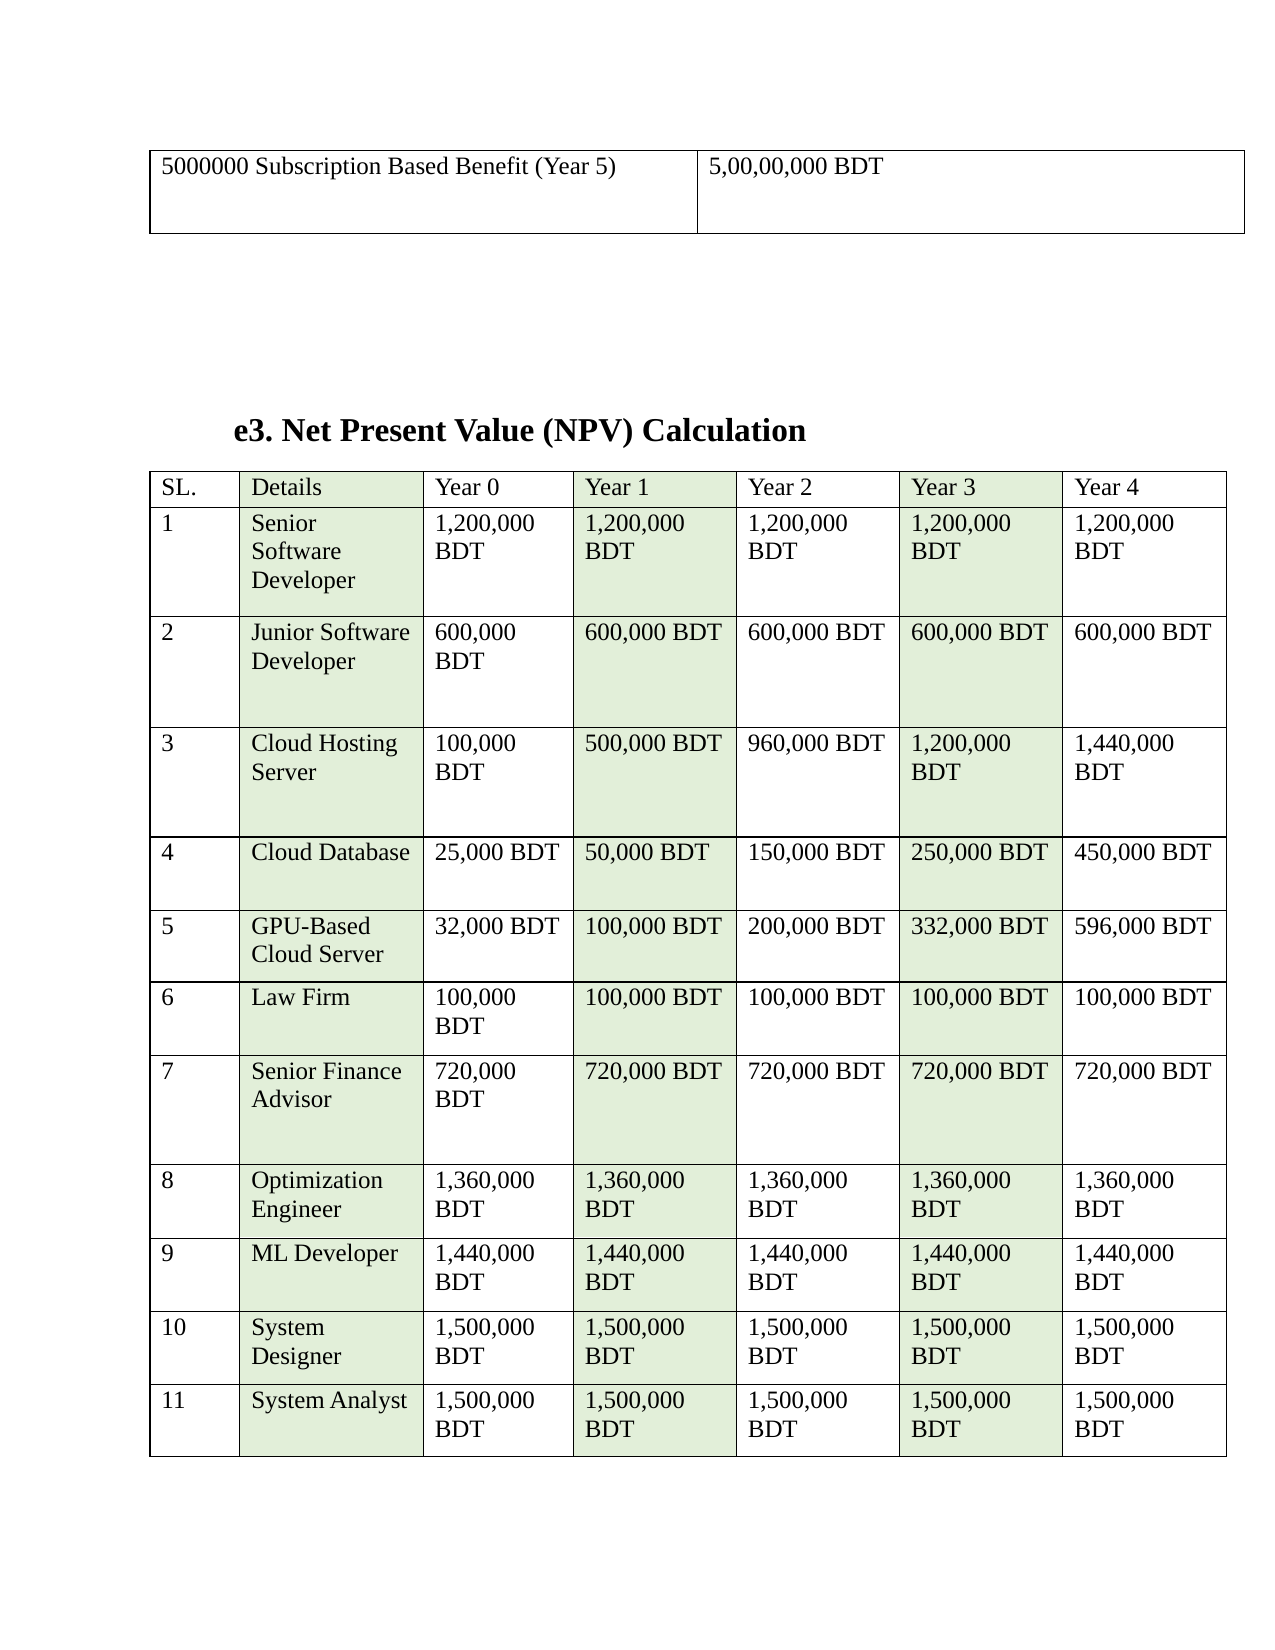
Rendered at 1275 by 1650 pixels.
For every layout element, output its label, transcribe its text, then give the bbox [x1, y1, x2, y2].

table_cell ML Developer [240, 1239, 423, 1311]
table_cell 3 [151, 728, 239, 836]
table_cell 7 [151, 1056, 239, 1164]
table_header Year 0 [424, 472, 573, 507]
table_cell 720,000 BDT [900, 1056, 1062, 1164]
table_cell 100,000 BDT [424, 983, 573, 1055]
table_cell 32,000 BDT [424, 911, 573, 981]
table_cell 600,000 BDT [737, 617, 899, 727]
table_cell 1,360,000 BDT [737, 1165, 899, 1237]
table_cell 100,000 BDT [574, 911, 736, 981]
table_cell 600,000 BDT [1063, 617, 1226, 727]
table_cell 8 [151, 1165, 239, 1237]
table_cell 1,200,000 BDT [900, 728, 1062, 836]
table_header Details [240, 472, 423, 507]
table_cell 1,360,000 BDT [574, 1165, 736, 1237]
table_cell 720,000 BDT [737, 1056, 899, 1164]
table_cell 1,500,000 BDT [574, 1312, 736, 1384]
table_cell 4 [151, 838, 239, 910]
table_cell 5000000 Subscription Based Benefit (Year 5) [151, 151, 697, 233]
table_cell 720,000 BDT [574, 1056, 736, 1164]
table_header Year 4 [1063, 472, 1226, 507]
table_cell 5,00,00,000 BDT [698, 151, 1244, 233]
table_cell 600,000 BDT [900, 617, 1062, 727]
table_cell 1,440,000 BDT [737, 1239, 899, 1311]
table_cell 150,000 BDT [737, 838, 899, 910]
table_cell 1,500,000 BDT [574, 1385, 736, 1456]
table_cell 6 [151, 983, 239, 1055]
table_cell 1,440,000 BDT [574, 1239, 736, 1311]
table_cell 600,000 BDT [574, 617, 736, 727]
table_cell GPU-Based Cloud Server [240, 911, 423, 981]
table_cell 10 [151, 1312, 239, 1384]
table_cell 50,000 BDT [574, 838, 736, 910]
table_cell 1,200,000 BDT [737, 508, 899, 616]
table_cell 100,000 BDT [1063, 983, 1226, 1055]
table_cell 25,000 BDT [424, 838, 573, 910]
table_cell 100,000 BDT [737, 983, 899, 1055]
table_cell 1,360,000 BDT [1063, 1165, 1226, 1237]
list e3. Net Present Value (NPV) Calculation [225, 410, 1125, 448]
table_cell 1,500,000 BDT [900, 1385, 1062, 1456]
table_cell Optimization Engineer [240, 1165, 423, 1237]
table_cell 1,500,000 BDT [737, 1312, 899, 1384]
table_cell 1,200,000 BDT [574, 508, 736, 616]
table_cell 250,000 BDT [900, 838, 1062, 910]
table_cell 1,200,000 BDT [900, 508, 1062, 616]
table_cell Cloud Hosting Server [240, 728, 423, 836]
table_cell 100,000 BDT [574, 983, 736, 1055]
table_cell 450,000 BDT [1063, 838, 1226, 910]
table_header SL. [151, 472, 239, 507]
table_cell 332,000 BDT [900, 911, 1062, 981]
table_cell 100,000 BDT [424, 728, 573, 836]
table_cell Cloud Database [240, 838, 423, 910]
table_cell 1,500,000 BDT [424, 1385, 573, 1456]
table_cell 1,200,000 BDT [424, 508, 573, 616]
table_cell 1,500,000 BDT [1063, 1385, 1226, 1456]
table_cell 1,440,000 BDT [1063, 1239, 1226, 1311]
table_cell 720,000 BDT [1063, 1056, 1226, 1164]
table_cell Junior Software Developer [240, 617, 423, 727]
table_cell 600,000 BDT [424, 617, 573, 727]
table_header Year 2 [737, 472, 899, 507]
table_cell 960,000 BDT [737, 728, 899, 836]
table_header Year 1 [574, 472, 736, 507]
table_cell 1 [151, 508, 239, 616]
table_cell 1,360,000 BDT [424, 1165, 573, 1237]
table_cell 1,500,000 BDT [737, 1385, 899, 1456]
table_cell 5 [151, 911, 239, 981]
table_cell 1,500,000 BDT [424, 1312, 573, 1384]
table_header Year 3 [900, 472, 1062, 507]
table_cell 1,440,000 BDT [900, 1239, 1062, 1311]
table_cell 720,000 BDT [424, 1056, 573, 1164]
table_cell 100,000 BDT [900, 983, 1062, 1055]
table_cell 200,000 BDT [737, 911, 899, 981]
table_cell 1,440,000 BDT [424, 1239, 573, 1311]
table_cell Senior Finance Advisor [240, 1056, 423, 1164]
table_cell 1,440,000 BDT [1063, 728, 1226, 836]
table_cell 11 [151, 1385, 239, 1456]
table_cell 1,500,000 BDT [900, 1312, 1062, 1384]
table_cell 1,360,000 BDT [900, 1165, 1062, 1237]
table_cell 1,500,000 BDT [1063, 1312, 1226, 1384]
table_cell 2 [151, 617, 239, 727]
table_cell Law Firm [240, 983, 423, 1055]
table_cell 1,200,000 BDT [1063, 508, 1226, 616]
table_cell 596,000 BDT [1063, 911, 1226, 981]
table_cell 500,000 BDT [574, 728, 736, 836]
table_cell Senior Software Developer [240, 508, 423, 616]
table_cell 9 [151, 1239, 239, 1311]
table_cell System Designer [240, 1312, 423, 1384]
table_cell System Analyst [240, 1385, 423, 1456]
